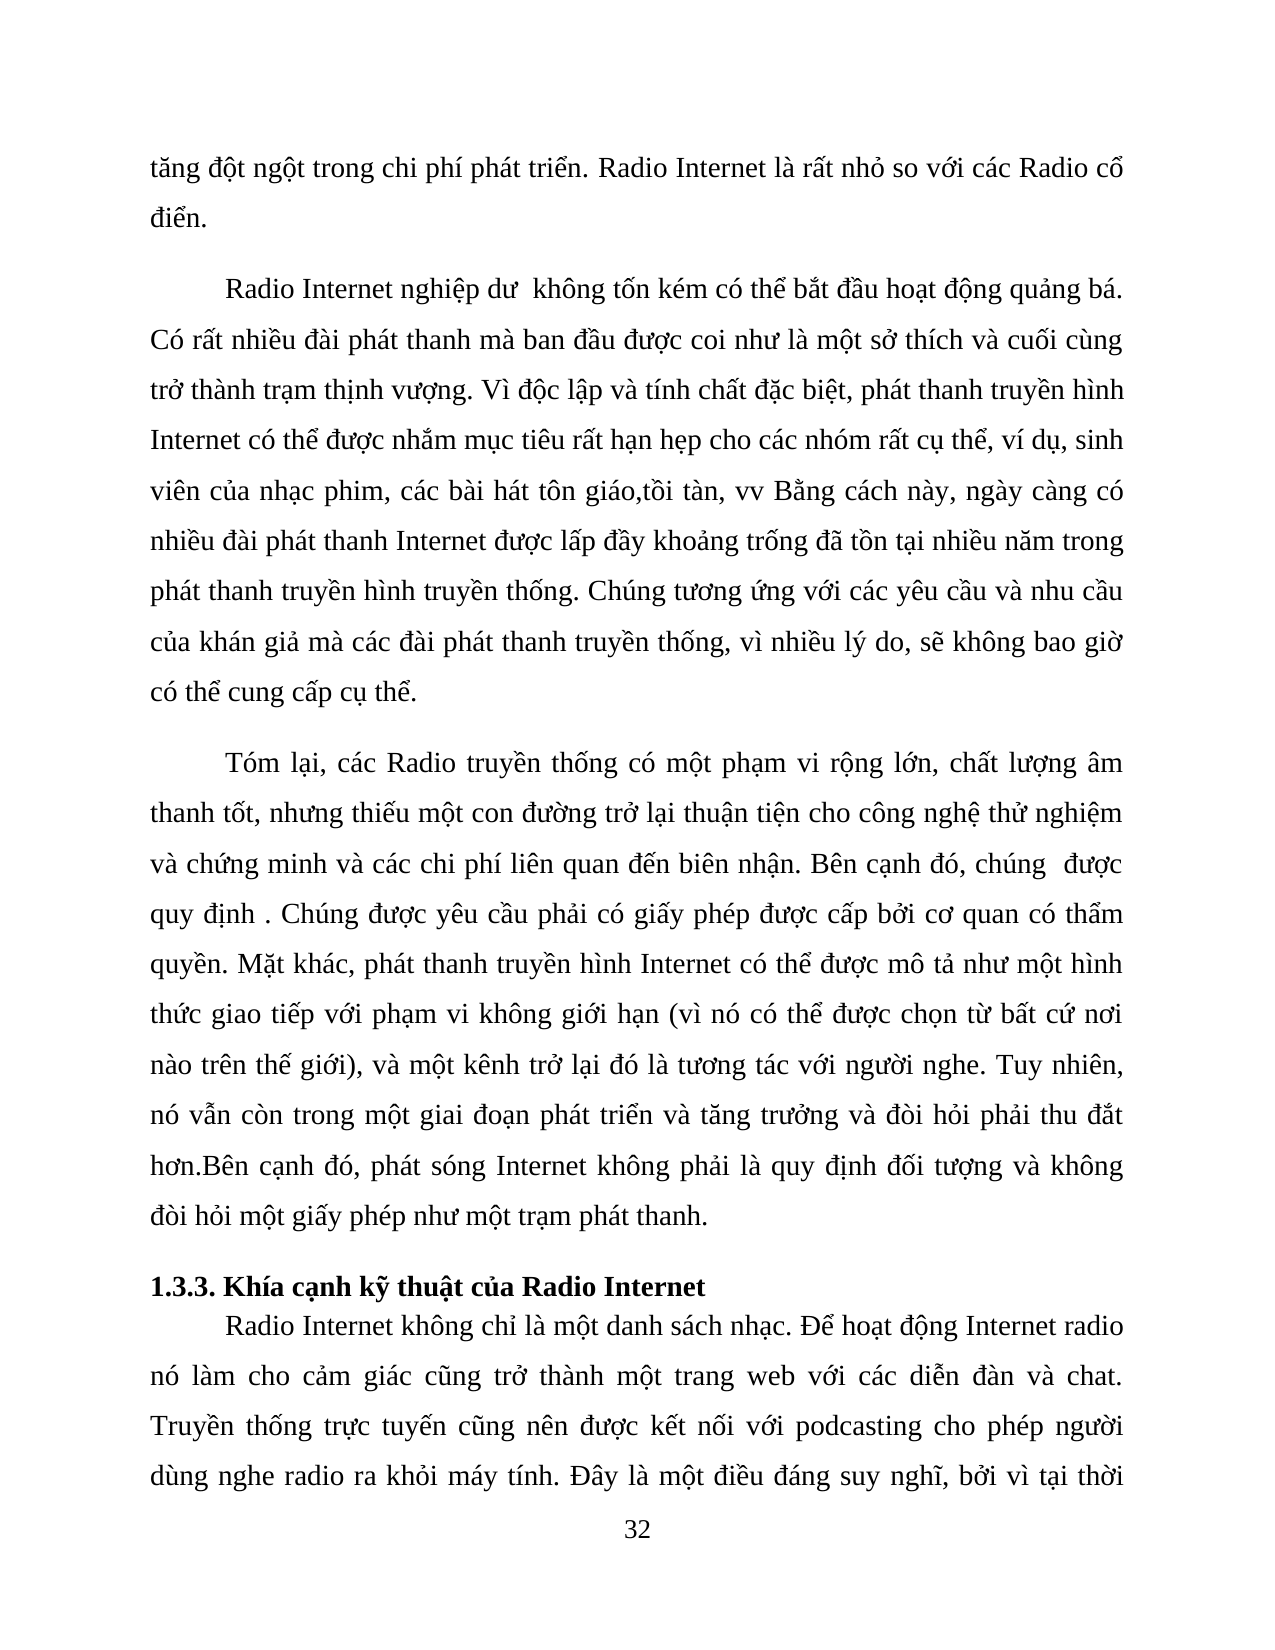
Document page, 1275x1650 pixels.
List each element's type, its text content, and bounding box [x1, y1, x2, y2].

text Radio Internet nghiệp dư không tốn kém có thể bắt đầu hoạt động quảng bá. Có rất nhiều đài phát thanh mà ban đầu được coi như là một sở thích và cuối cùng trở thành trạm thịnh vượng. Vì độc lập và tính chất đặc biệt, phát thanh truyền hình Internet có thể được nhắm mục tiêu rất hạn hẹp cho các nhóm rất cụ thể, ví dụ, sinh viên của nhạc phim, các bài hát tôn giáo,tồi tàn, vv Bằng cách này, ngày càng có nhiều đài phát thanh Internet được lấp đầy khoảng trống đã tồn tại nhiều năm trong phát thanh truyền hình truyền thống. Chúng tương ứng với các yêu cầu và nhu cầu của khán giả mà các đài phát thanh truyền thống, vì nhiều lý do, sẽ không bao giờ có thể cung cấp cụ thể. [150, 271, 1125, 707]
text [150, 150, 1125, 234]
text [150, 1308, 1125, 1492]
subtitle 1.3.3. Khía cạnh kỹ thuật của Radio Internet [150, 1269, 1125, 1303]
text Tóm lại, các Radio truyền thống có một phạm vi rộng lớn, chất lượng âm thanh tốt, nhưng thiếu một con đường trở lại thuận tiện cho công nghệ thử nghiệm và chứng minh và các chi phí liên quan đến biên nhận. Bên cạnh đó, chúng được quy định . Chúng được yêu cầu phải có giấy phép được cấp bởi cơ quan có thẩm quyền. Mặt khác, phát thanh truyền hình Internet có thể được mô tả như một hình thức giao tiếp với phạm vi không giới hạn (vì nó có thể được chọn từ bất cứ nơi nào trên thế giới), và một kênh trở lại đó là tương tác với người nghe. Tuy nhiên, nó vẫn còn trong một giai đoạn phát triển và tăng trưởng và đòi hỏi phải thu đắt hơn.Bên cạnh đó, phát sóng Internet không phải là quy định đối tượng và không đòi hỏi một giấy phép như một trạm phát thanh. [150, 745, 1125, 1231]
